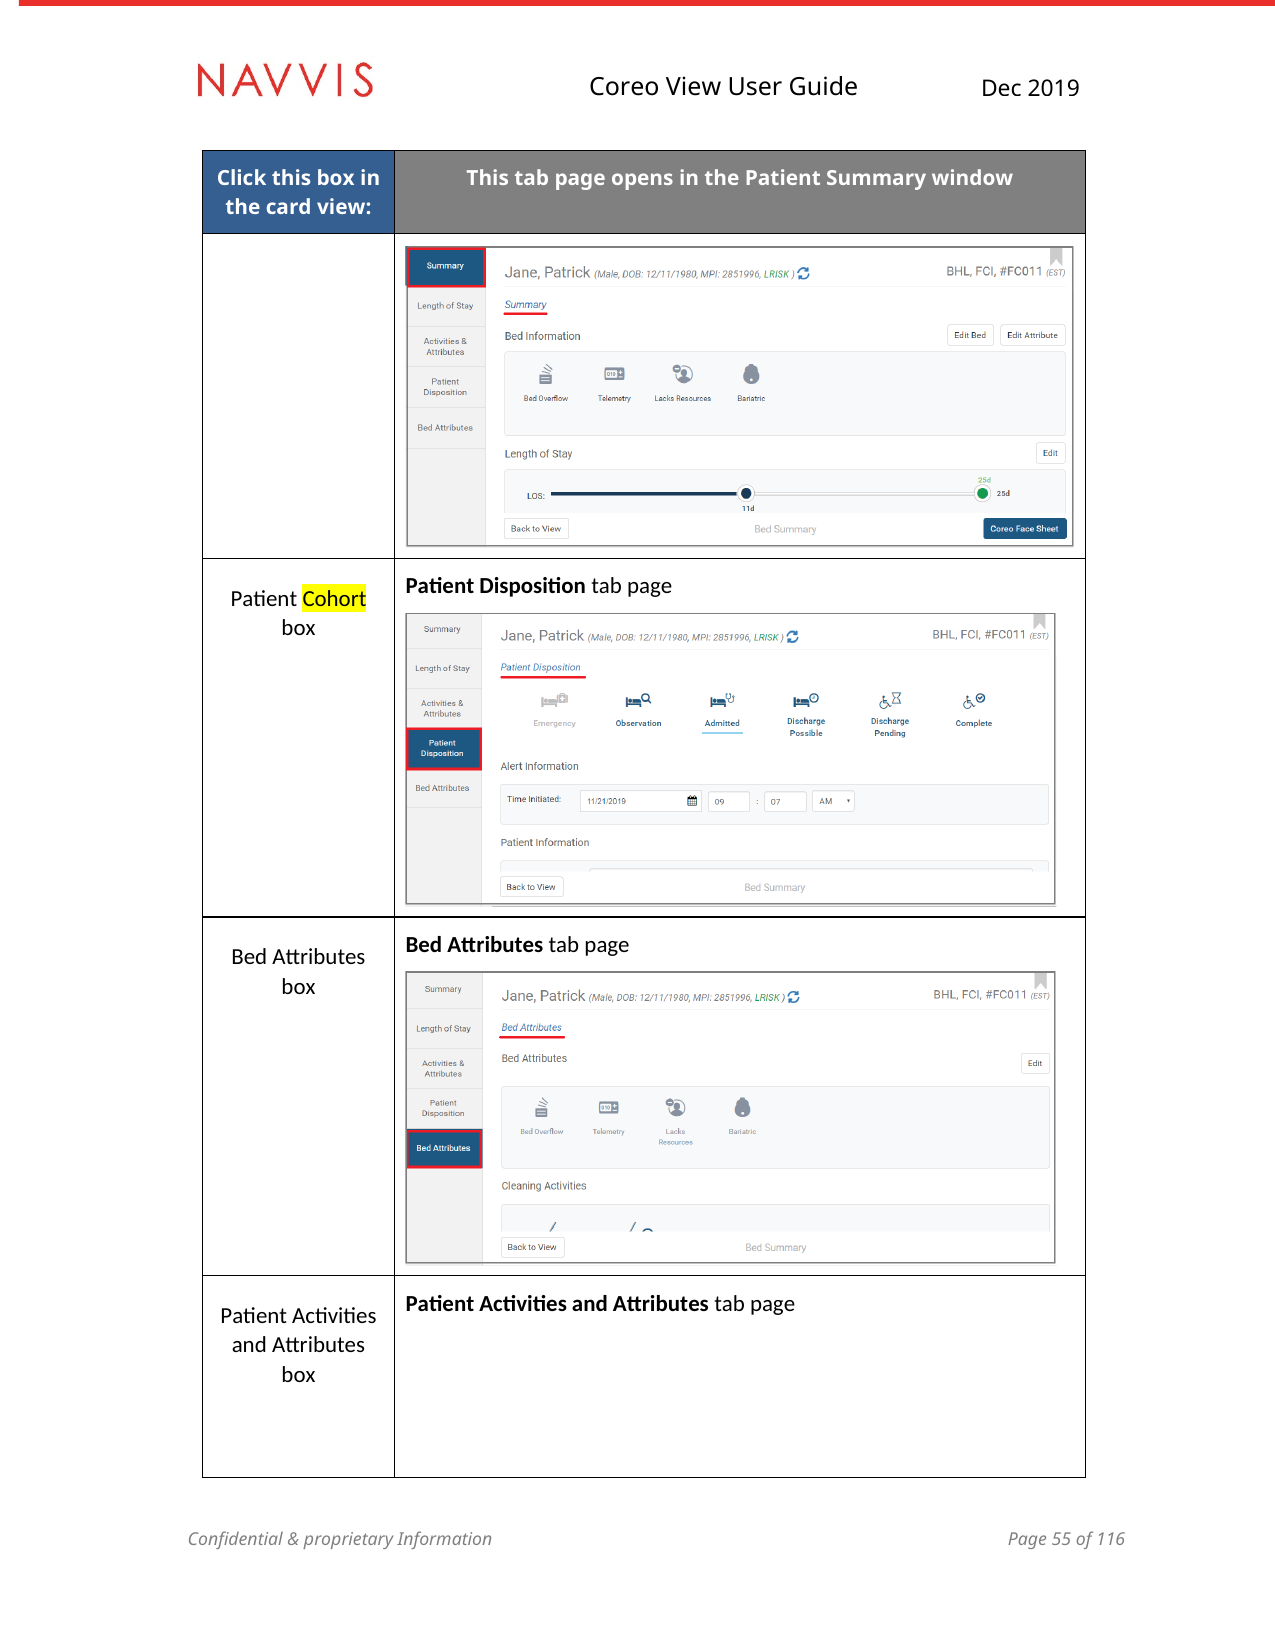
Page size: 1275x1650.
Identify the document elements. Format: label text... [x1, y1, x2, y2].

table_cell Patient Cohort box [203, 559, 394, 916]
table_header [395, 151, 1085, 233]
table_cell Bed Attributes tab page [395, 918, 1085, 1275]
picture [187, 55, 383, 104]
table_cell Patient Activities and Attributes box [203, 1276, 394, 1477]
table_cell Summary tab page [395, 234, 1085, 558]
picture [405, 971, 1057, 1266]
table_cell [203, 234, 394, 558]
table_cell Bed Attributes box [203, 918, 394, 1275]
table_header Click this box in the card view: [203, 151, 394, 233]
table_cell Patient Disposition tab page [395, 559, 1085, 916]
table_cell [395, 1276, 1085, 1477]
picture [405, 246, 1074, 548]
picture [405, 613, 1057, 907]
